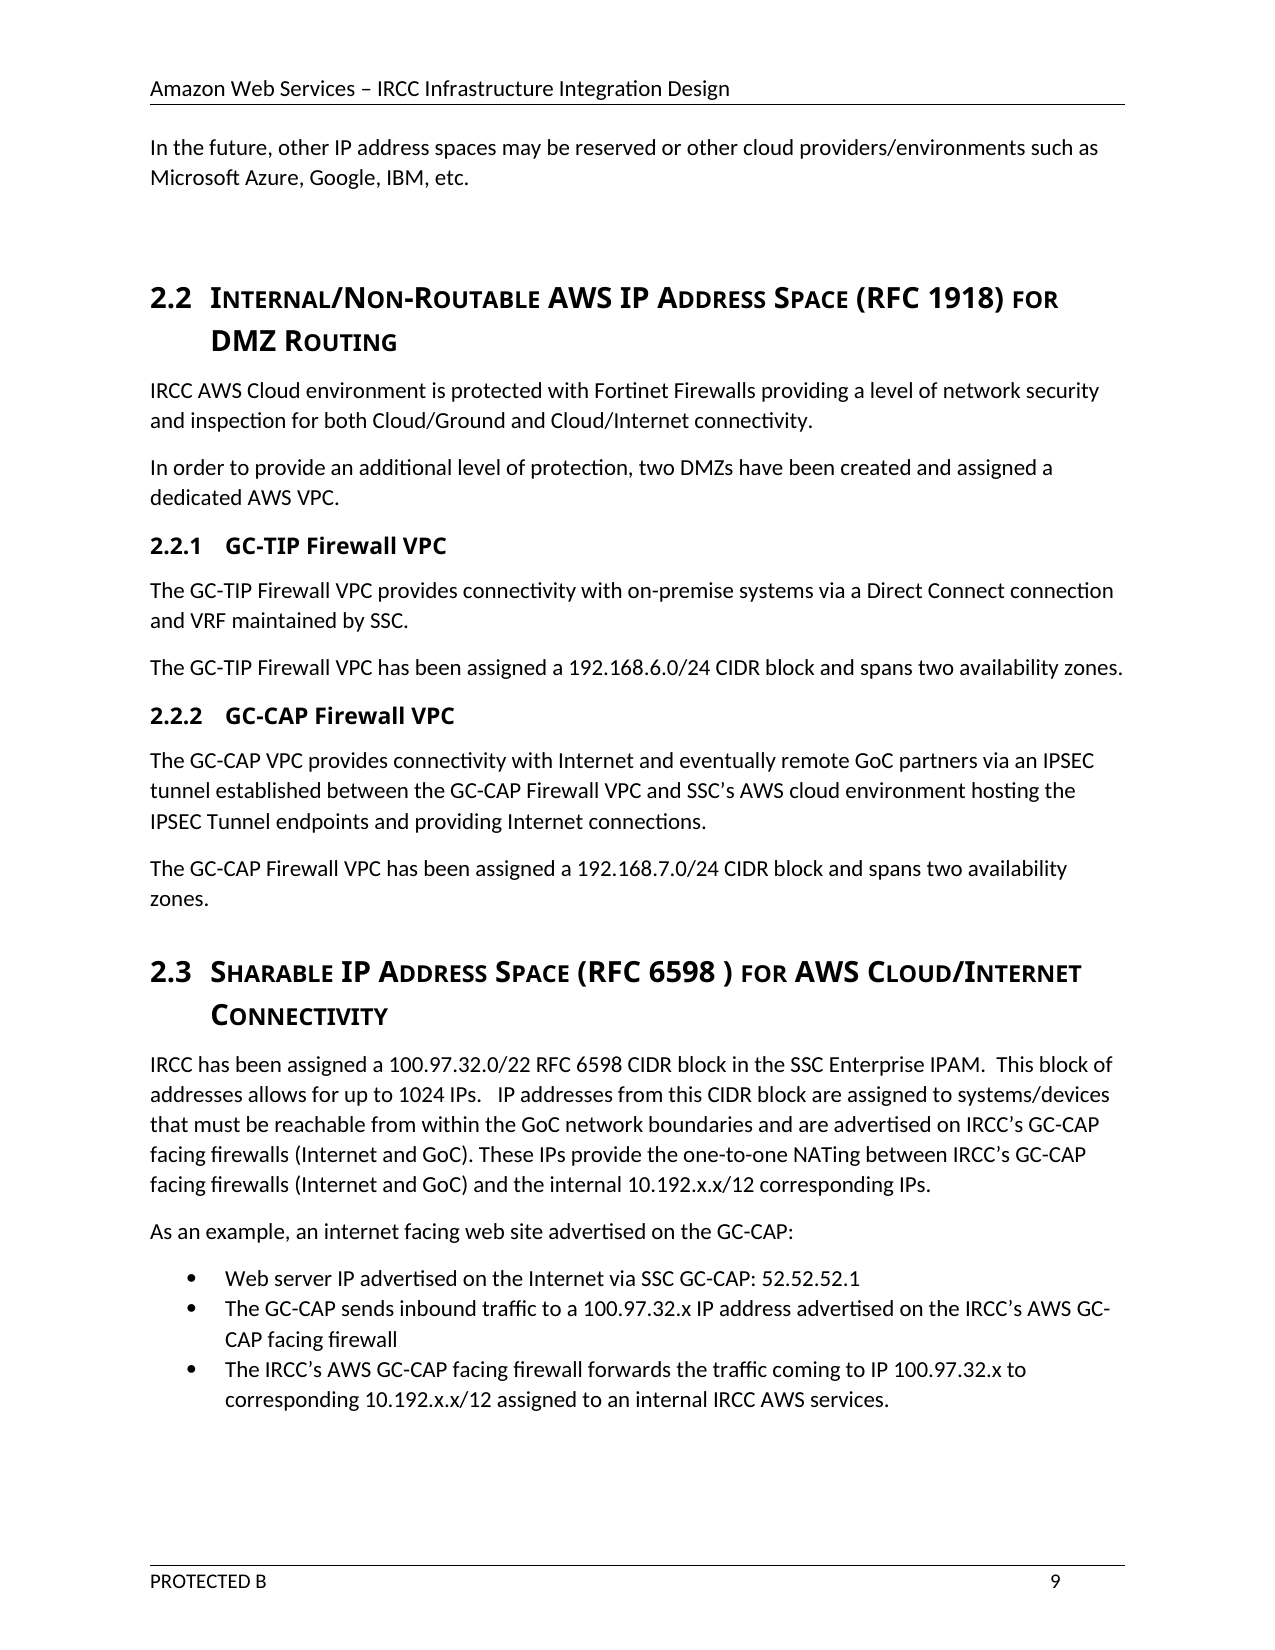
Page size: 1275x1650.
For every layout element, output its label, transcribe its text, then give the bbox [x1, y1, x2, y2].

subtitle GC-CAP Firewall VPC [150, 700, 1125, 731]
text In order to provide an additional level of protection, two DMZs have been created and assigned a dedicated AWS VPC. [150, 453, 1125, 511]
text In the future, other IP address spaces may be reserved or other cloud providers/environments such as Microsoft Azure, Google, IBM, etc. [150, 133, 1125, 191]
text As an example, an internet facing web site advertised on the GC-CAP: [150, 1217, 1125, 1246]
text The GC-CAP Firewall VPC has been assigned a 192.168.7.0/24 CIDR block and spans two availability zones. [150, 854, 1125, 912]
subtitle GC-TIP Firewall VPC [150, 530, 1125, 561]
subtitle Sharable IP Address Space (RFC 6598 ) for AWS Cloud/Internet Connectivity [150, 952, 1125, 1034]
subtitle Internal/Non-Routable AWS IP Address Space (RFC 1918) for DMZ Routing [150, 278, 1125, 360]
text The GC-TIP Firewall VPC has been assigned a 192.168.6.0/24 CIDR block and spans two availability zones. [150, 653, 1125, 681]
text IRCC AWS Cloud environment is protected with Fortinet Firewalls providing a level of network security and inspection for both Cloud/Ground and Cloud/Internet connectivity. [150, 376, 1125, 434]
text The GC-CAP VPC provides connectivity with Internet and eventually remote GoC partners via an IPSEC tunnel established between the GC-CAP Firewall VPC and SSC’s AWS cloud environment hosting the IPSEC Tunnel endpoints and providing Internet connections. [150, 746, 1125, 835]
list The IRCC’s AWS GC-CAP facing firewall forwards the traffic coming to IP 100.97.32.x to corresponding 10.192.x.x/12 assigned to an internal IRCC AWS services. [187, 1355, 1125, 1413]
list Web server IP advertised on the Internet via SSC GC-CAP: 52.52.52.1 [187, 1264, 1125, 1292]
text IRCC has been assigned a 100.97.32.0/22 RFC 6598 CIDR block in the SSC Enterprise IPAM. This block of addresses allows for up to 1024 IPs. IP addresses from this CIDR block are assigned to systems/devices that must be reachable from within the GoC network boundaries and are advertised on IRCC’s GC-CAP facing firewalls (Internet and GoC). These IPs provide the one-to-one NATing between IRCC’s GC-CAP facing firewalls (Internet and GoC) and the internal 10.192.x.x/12 corresponding IPs. [150, 1050, 1125, 1199]
list The GC-CAP sends inbound traffic to a 100.97.32.x IP address advertised on the IRCC’s AWS GC-CAP facing firewall [187, 1294, 1125, 1353]
text The GC-TIP Firewall VPC provides connectivity with on-premise systems via a Direct Connect connection and VRF maintained by SSC. [150, 576, 1125, 634]
